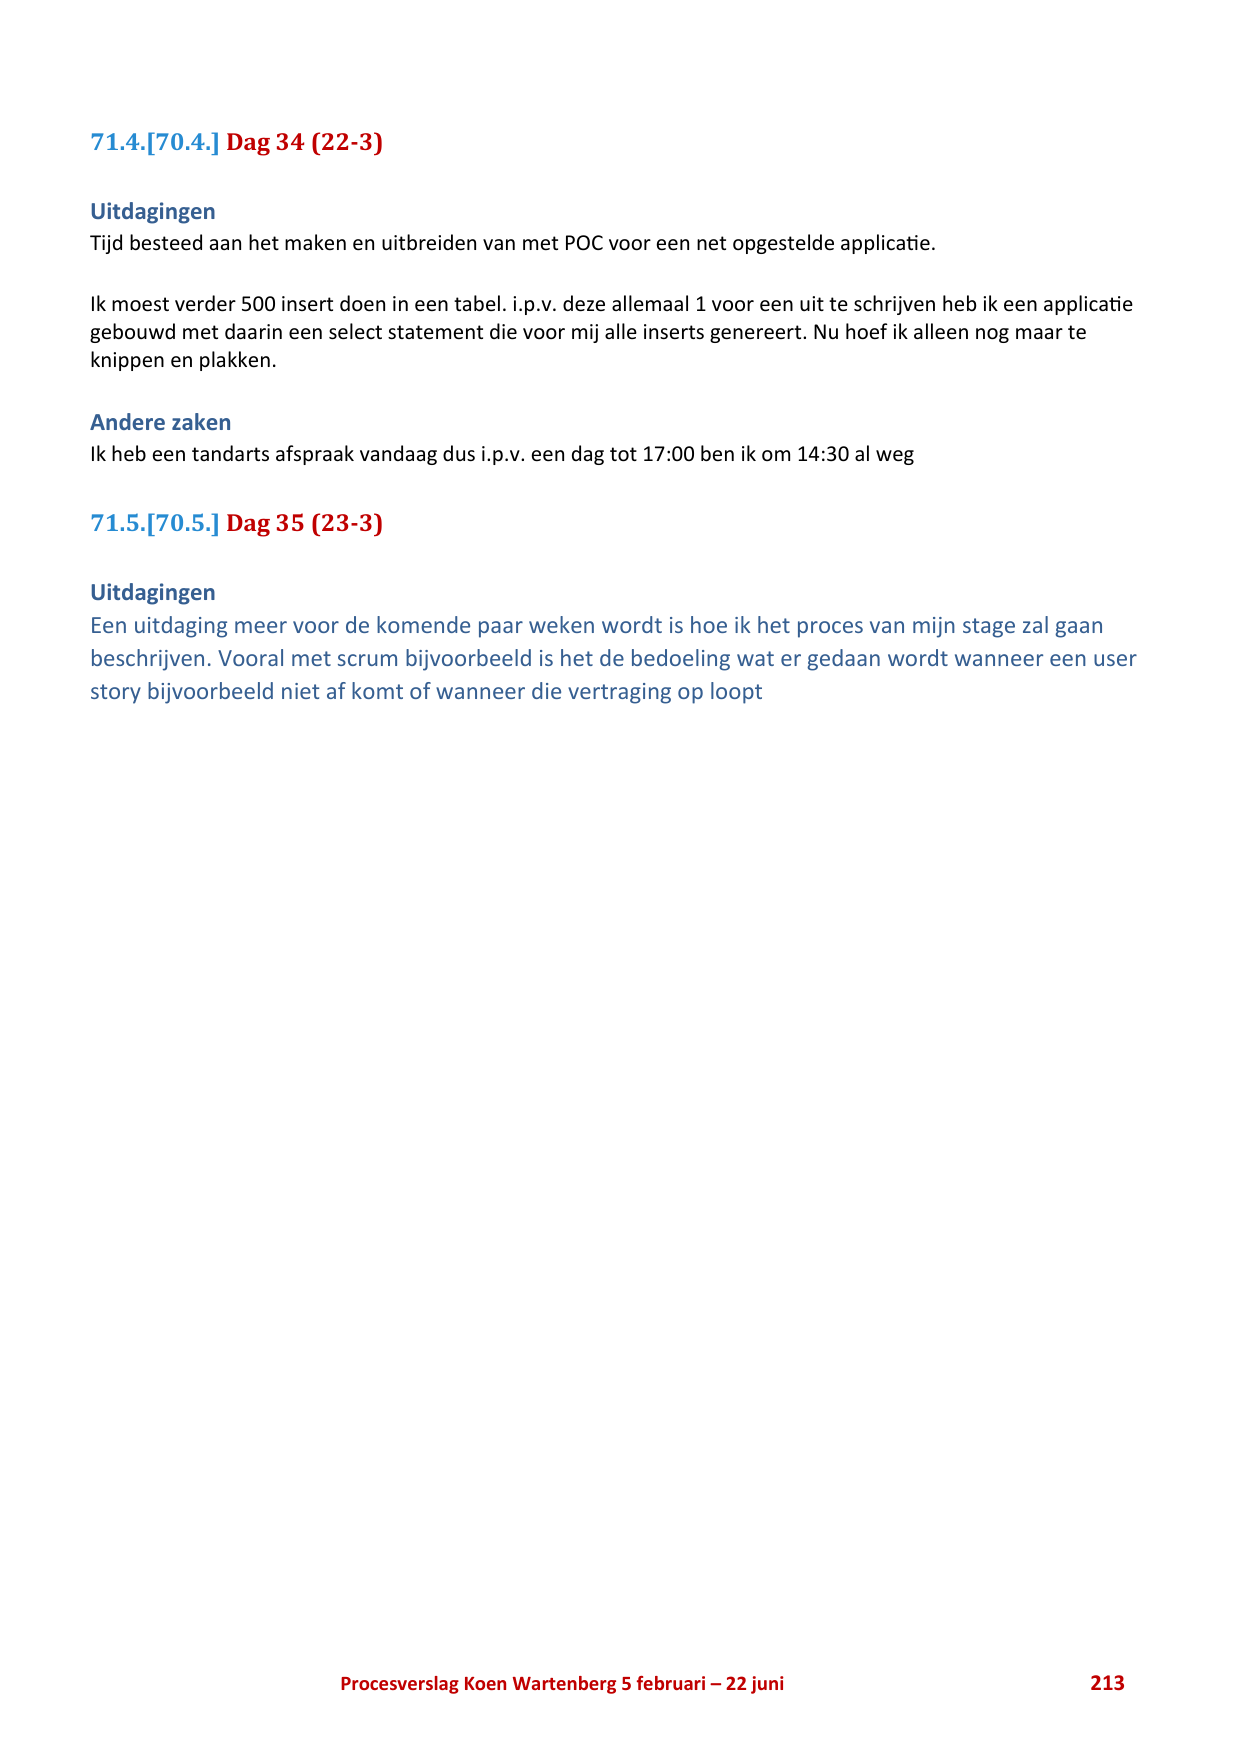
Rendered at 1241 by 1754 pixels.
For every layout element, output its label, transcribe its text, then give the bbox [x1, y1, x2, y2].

text Andere zaken [90, 406, 1150, 437]
text Uitdagingen Een uitdaging meer voor de komende paar weken wordt is hoe ik het proces van mijn stage zal gaan beschrijven. Vooral met scrum bijvoorbeeld is het de bedoeling wat er gedaan wordt wanneer een user story bijvoorbeeld niet af komt of wanneer die vertraging op loopt [90, 576, 1150, 705]
text Tijd besteed aan het maken en uitbreiden van met POC voor een net opgestelde applicatie. [90, 228, 1150, 256]
subtitle Dag 34 (22-3) [90, 127, 1150, 156]
text Uitdagingen [90, 195, 1150, 226]
text Ik moest verder 500 insert doen in een tabel. i.p.v. deze allemaal 1 voor een uit te schrijven heb ik een applicatie gebouwd met daarin een select statement die voor mij alle inserts genereert. Nu hoef ik alleen nog maar te knippen en plakken. [90, 289, 1150, 373]
text Ik heb een tandarts afspraak vandaag dus i.p.v. een dag tot 17:00 ben ik om 14:30 al weg [90, 439, 1150, 467]
subtitle Dag 35 (23-3) [90, 508, 1150, 537]
